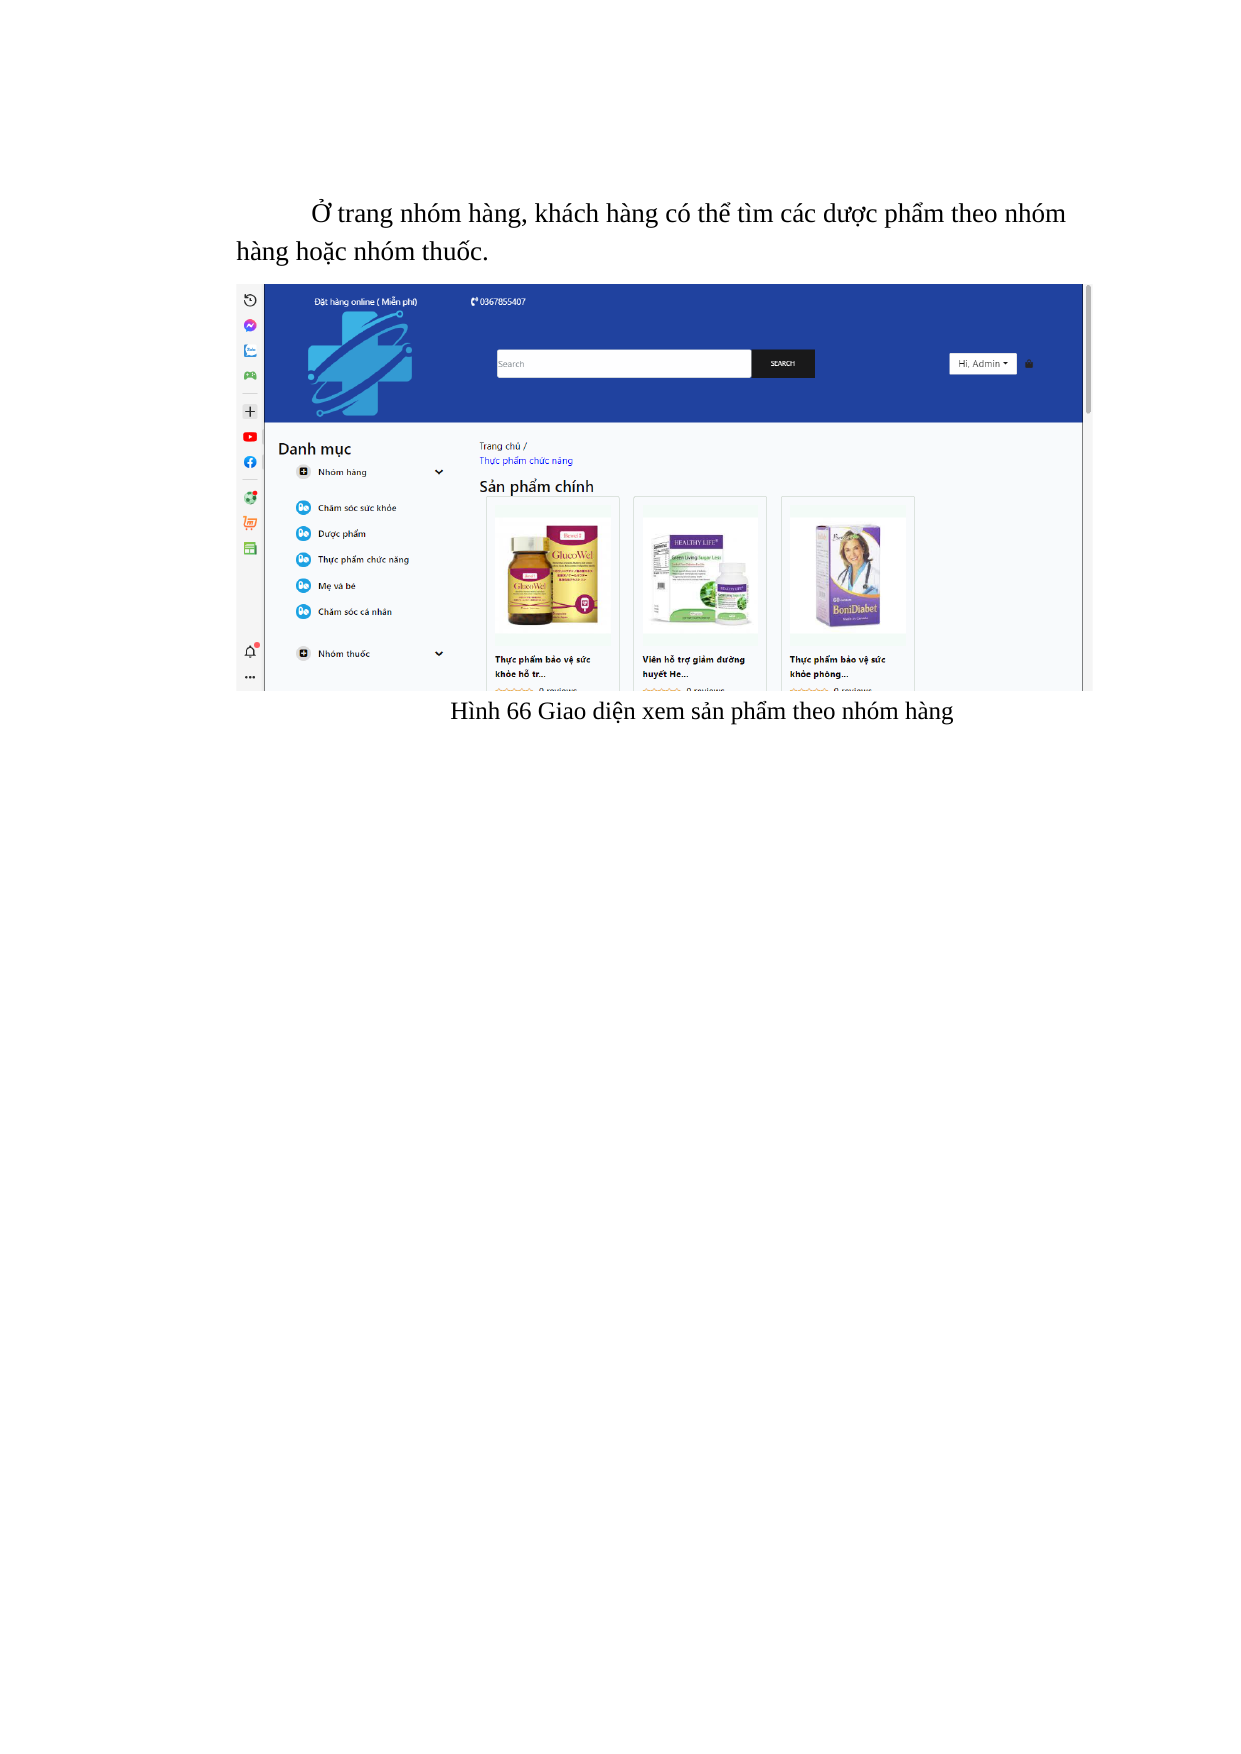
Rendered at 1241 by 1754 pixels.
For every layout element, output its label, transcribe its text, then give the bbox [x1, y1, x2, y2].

text Hình 66 Giao diện xem sản phẩm theo nhóm hàng [236, 696, 1092, 725]
text Ở trang nhóm hàng, khách hàng có thể tìm các dược phẩm theo nhóm hàng hoặc nhóm thuốc. [236, 197, 1092, 266]
picture [236, 284, 1093, 691]
